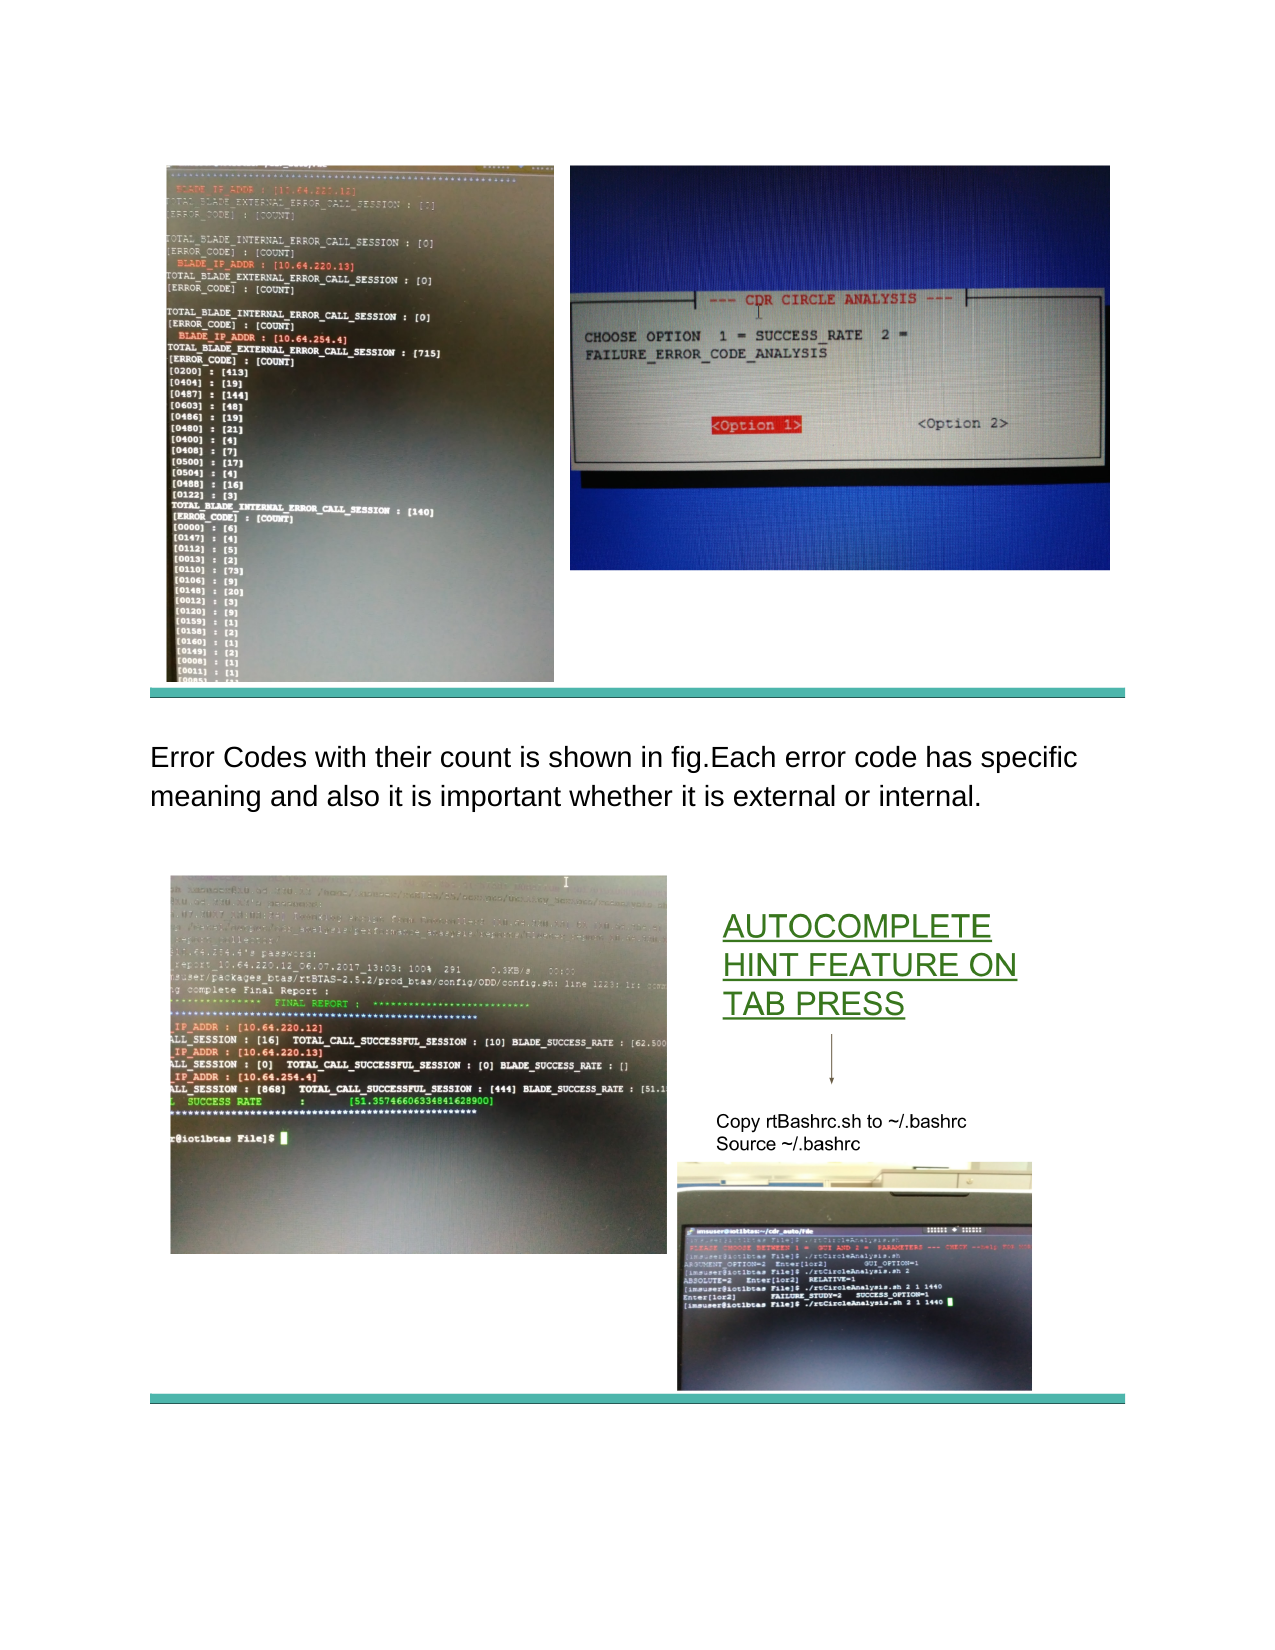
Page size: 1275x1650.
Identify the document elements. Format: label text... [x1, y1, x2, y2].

picture [150, 150, 1125, 698]
picture [150, 856, 1125, 1404]
text Error Codes with their count is shown in fig.Each error code has specific meaning and also it is important whether it is external or internal. [150, 740, 1125, 812]
